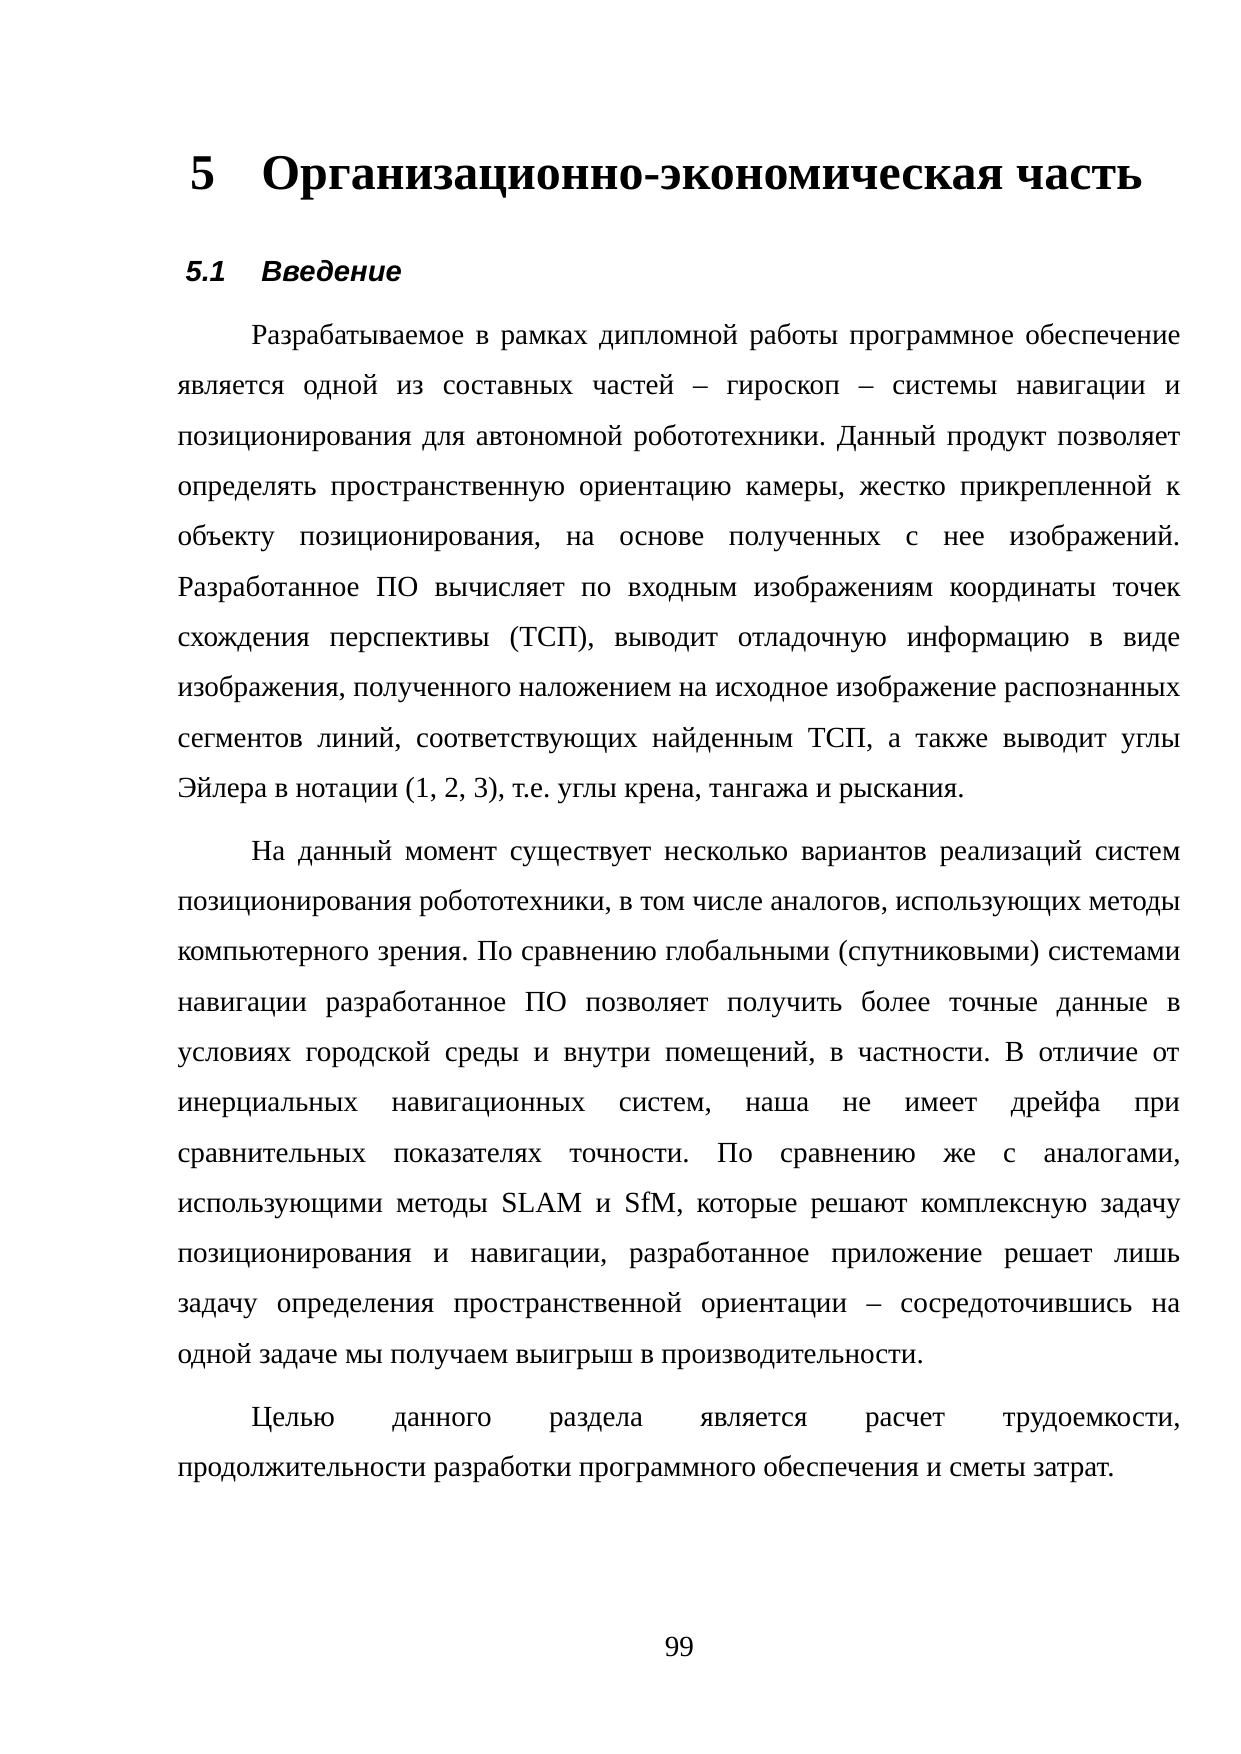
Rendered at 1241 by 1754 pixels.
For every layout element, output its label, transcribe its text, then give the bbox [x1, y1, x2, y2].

text Целью данного раздела является расчет трудоемкости, продолжительности разработки программного обеспечения и сметы затрат. [177, 1399, 1181, 1483]
subtitle Введение [177, 254, 1181, 288]
text Разрабатываемое в рамках дипломной работы программное обеспечение является одной из составных частей – гироскоп – системы навигации и позиционирования для автономной робототехники. Данный продукт позволяет определять пространственную ориентацию камеры, жестко прикрепленной к объекту позиционирования, на основе полученных с нее изображений. Разработанное ПО вычисляет по входным изображениям координаты точек схождения перспективы (ТСП), выводит отладочную информацию в виде изображения, полученного наложением на исходное изображение распознанных сегментов линий, соответствующих найденным ТСП, а также выводит углы Эйлера в нотации (1, 2, 3), т.е. углы крена, тангажа и рыскания. [177, 317, 1181, 803]
subtitle Организационно-экономическая часть [177, 143, 1181, 201]
text На данный момент существует несколько вариантов реализаций систем позиционирования робототехники, в том числе аналогов, использующих методы компьютерного зрения. По сравнению глобальными (спутниковыми) системами навигации разработанное ПО позволяет получить более точные данные в условиях городской среды и внутри помещений, в частности. В отличие от инерциальных навигационных систем, наша не имеет дрейфа при сравнительных показателях точности. По сравнению же с аналогами, использующими методы SLAM и SfM, которые решают комплексную задачу позиционирования и навигации, разработанное приложение решает лишь задачу определения пространственной ориентации – сосредоточившись на одной задаче мы получаем выигрыш в производительности. [177, 833, 1181, 1369]
